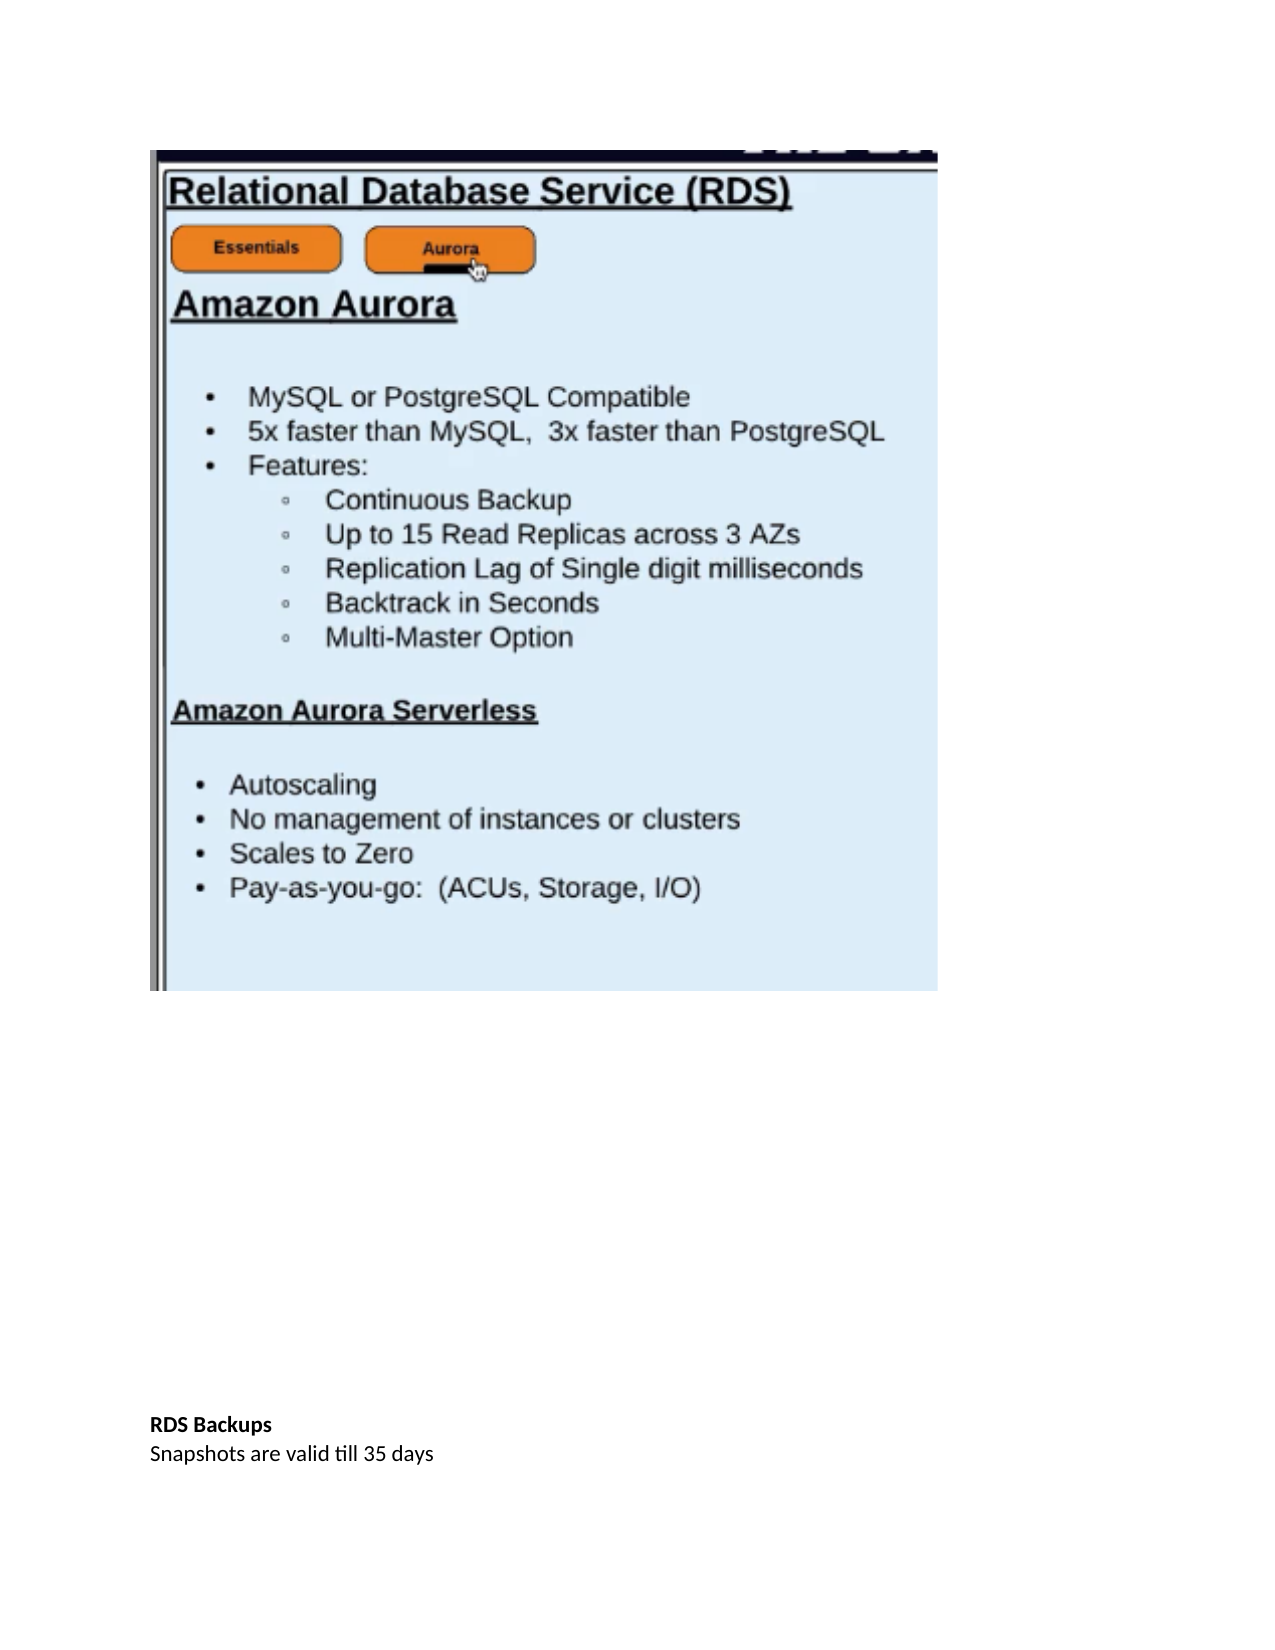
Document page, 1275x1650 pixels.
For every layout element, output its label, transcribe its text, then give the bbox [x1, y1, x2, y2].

text Snapshots are valid till 35 days [150, 1439, 1125, 1467]
picture [150, 150, 938, 991]
text RDS Backups [150, 1411, 1125, 1439]
